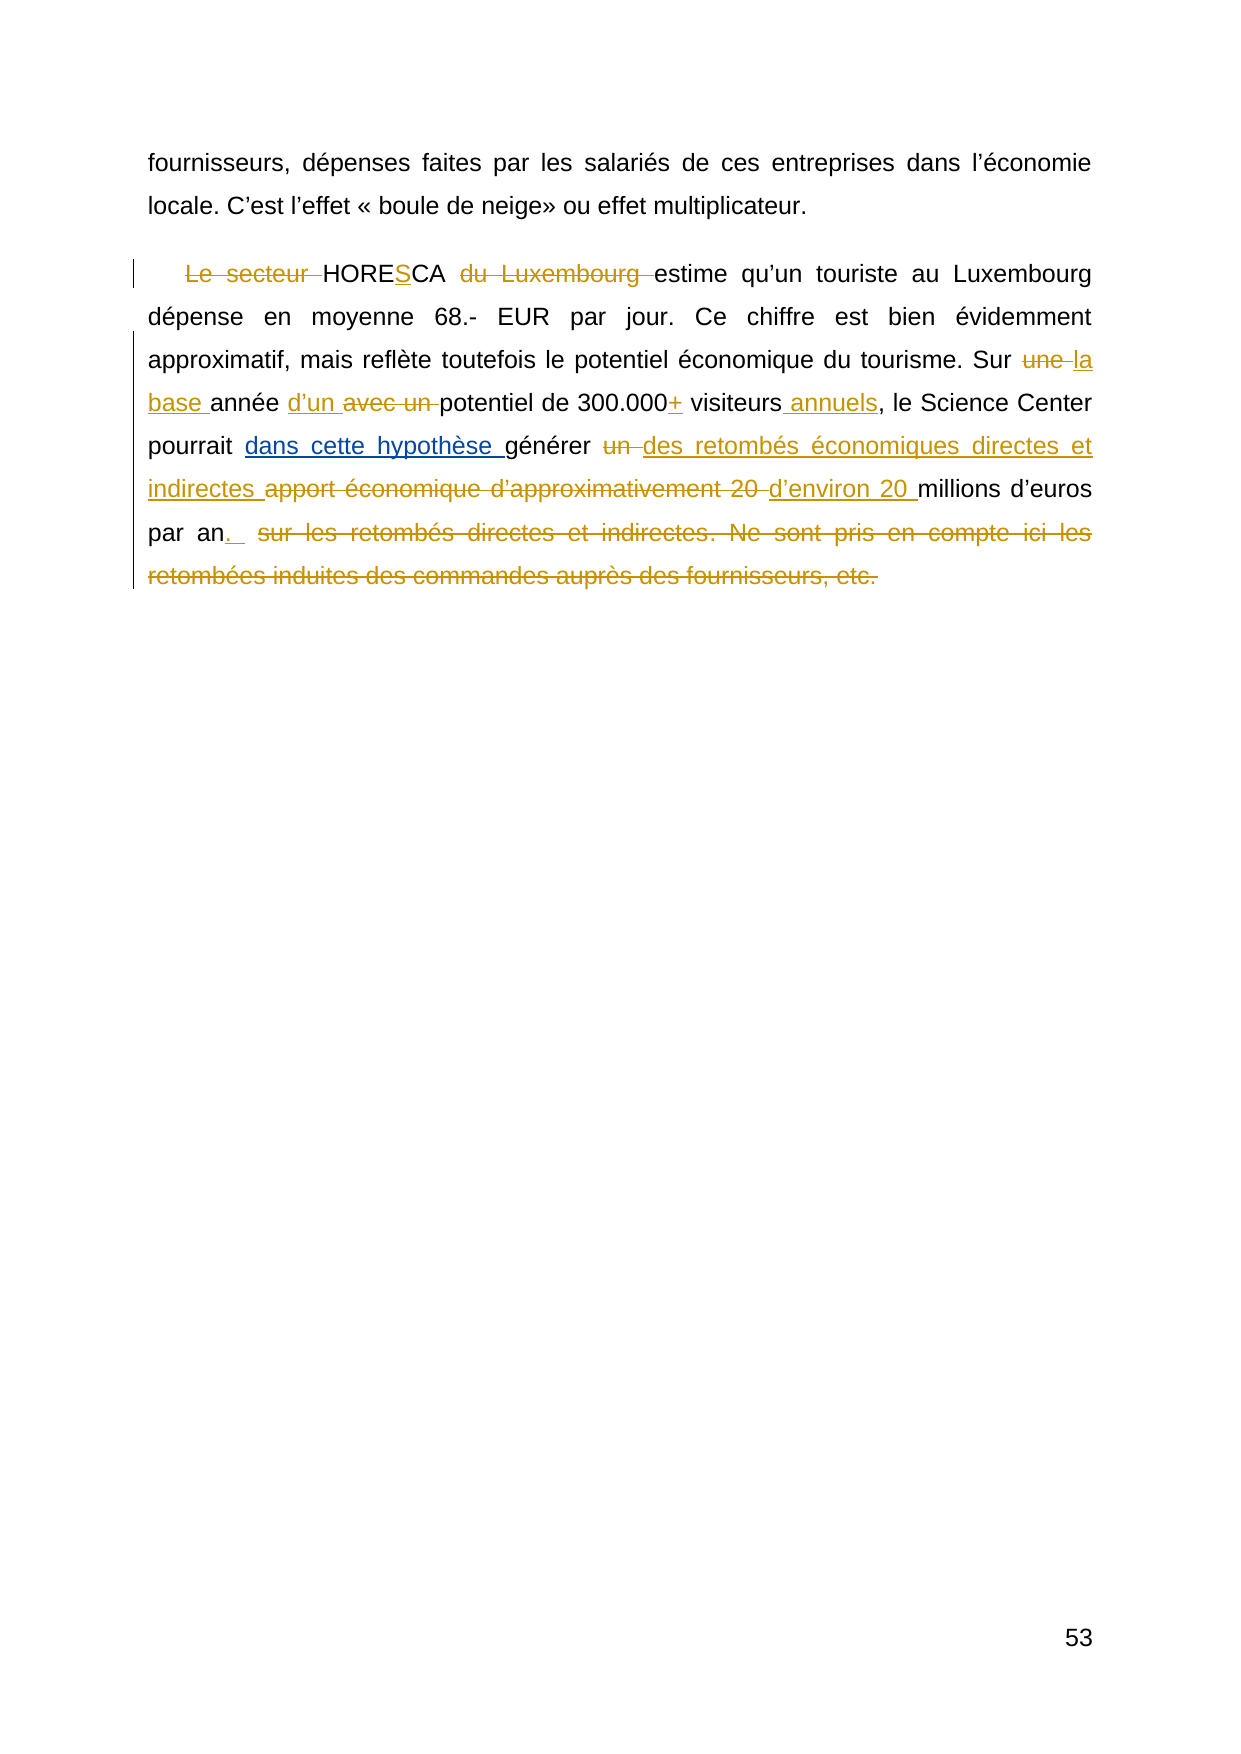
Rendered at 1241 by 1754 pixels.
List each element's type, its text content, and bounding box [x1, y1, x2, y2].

text HORECA estime qu’un touriste au Luxembourg dépense en moyenne 68.- EUR par jour. Ce chiffre est bien évidemment approximatif, mais reflète toutefois le potentiel économique du tourisme. Sur année potentiel de 300.000 visiteurs, le Science Center pourrait générer millions d’euros par an [148, 259, 1093, 589]
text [148, 148, 1093, 219]
